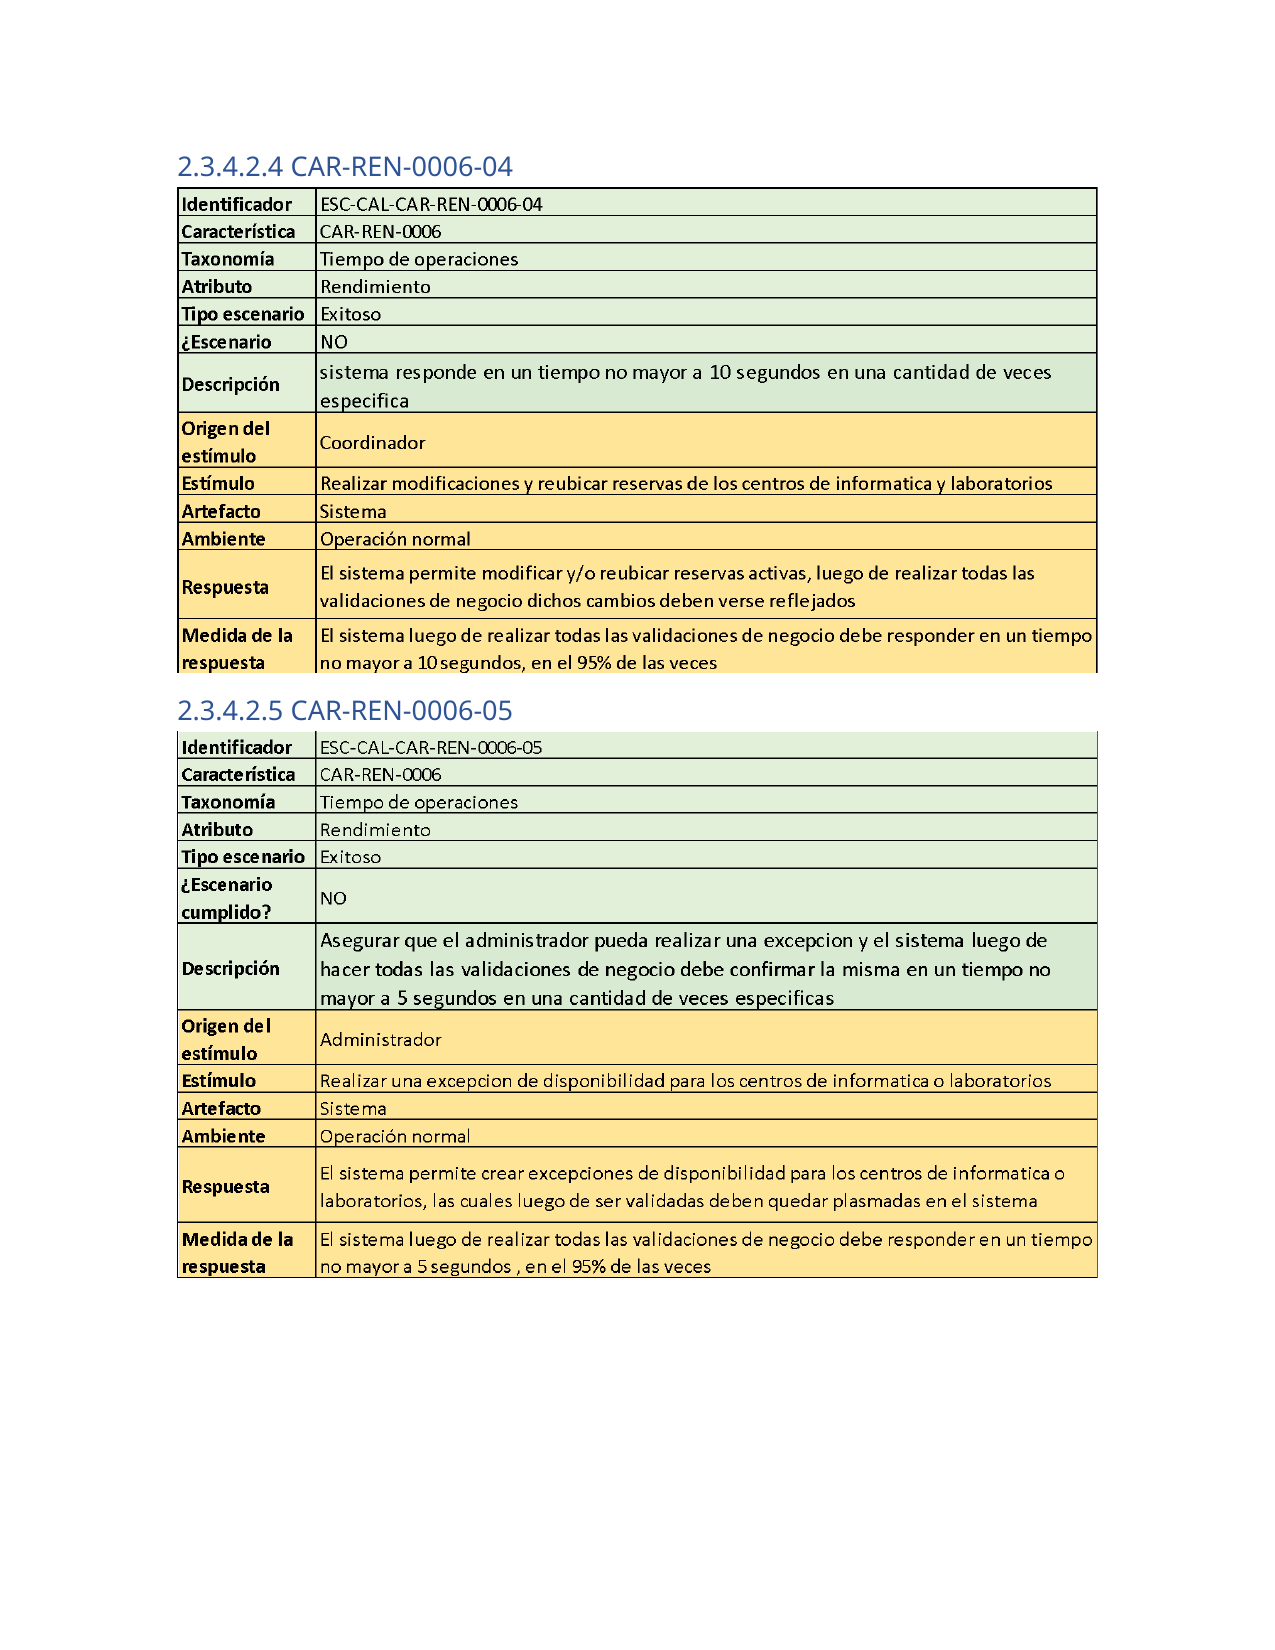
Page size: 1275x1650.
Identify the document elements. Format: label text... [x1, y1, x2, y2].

picture [177, 731, 1098, 1278]
subtitle 2.3.4.2.5 CAR-REN-0006-05 [177, 691, 1098, 728]
picture [177, 187, 1098, 673]
subtitle 2.3.4.2.4 CAR-REN-0006-04 [177, 148, 1098, 184]
